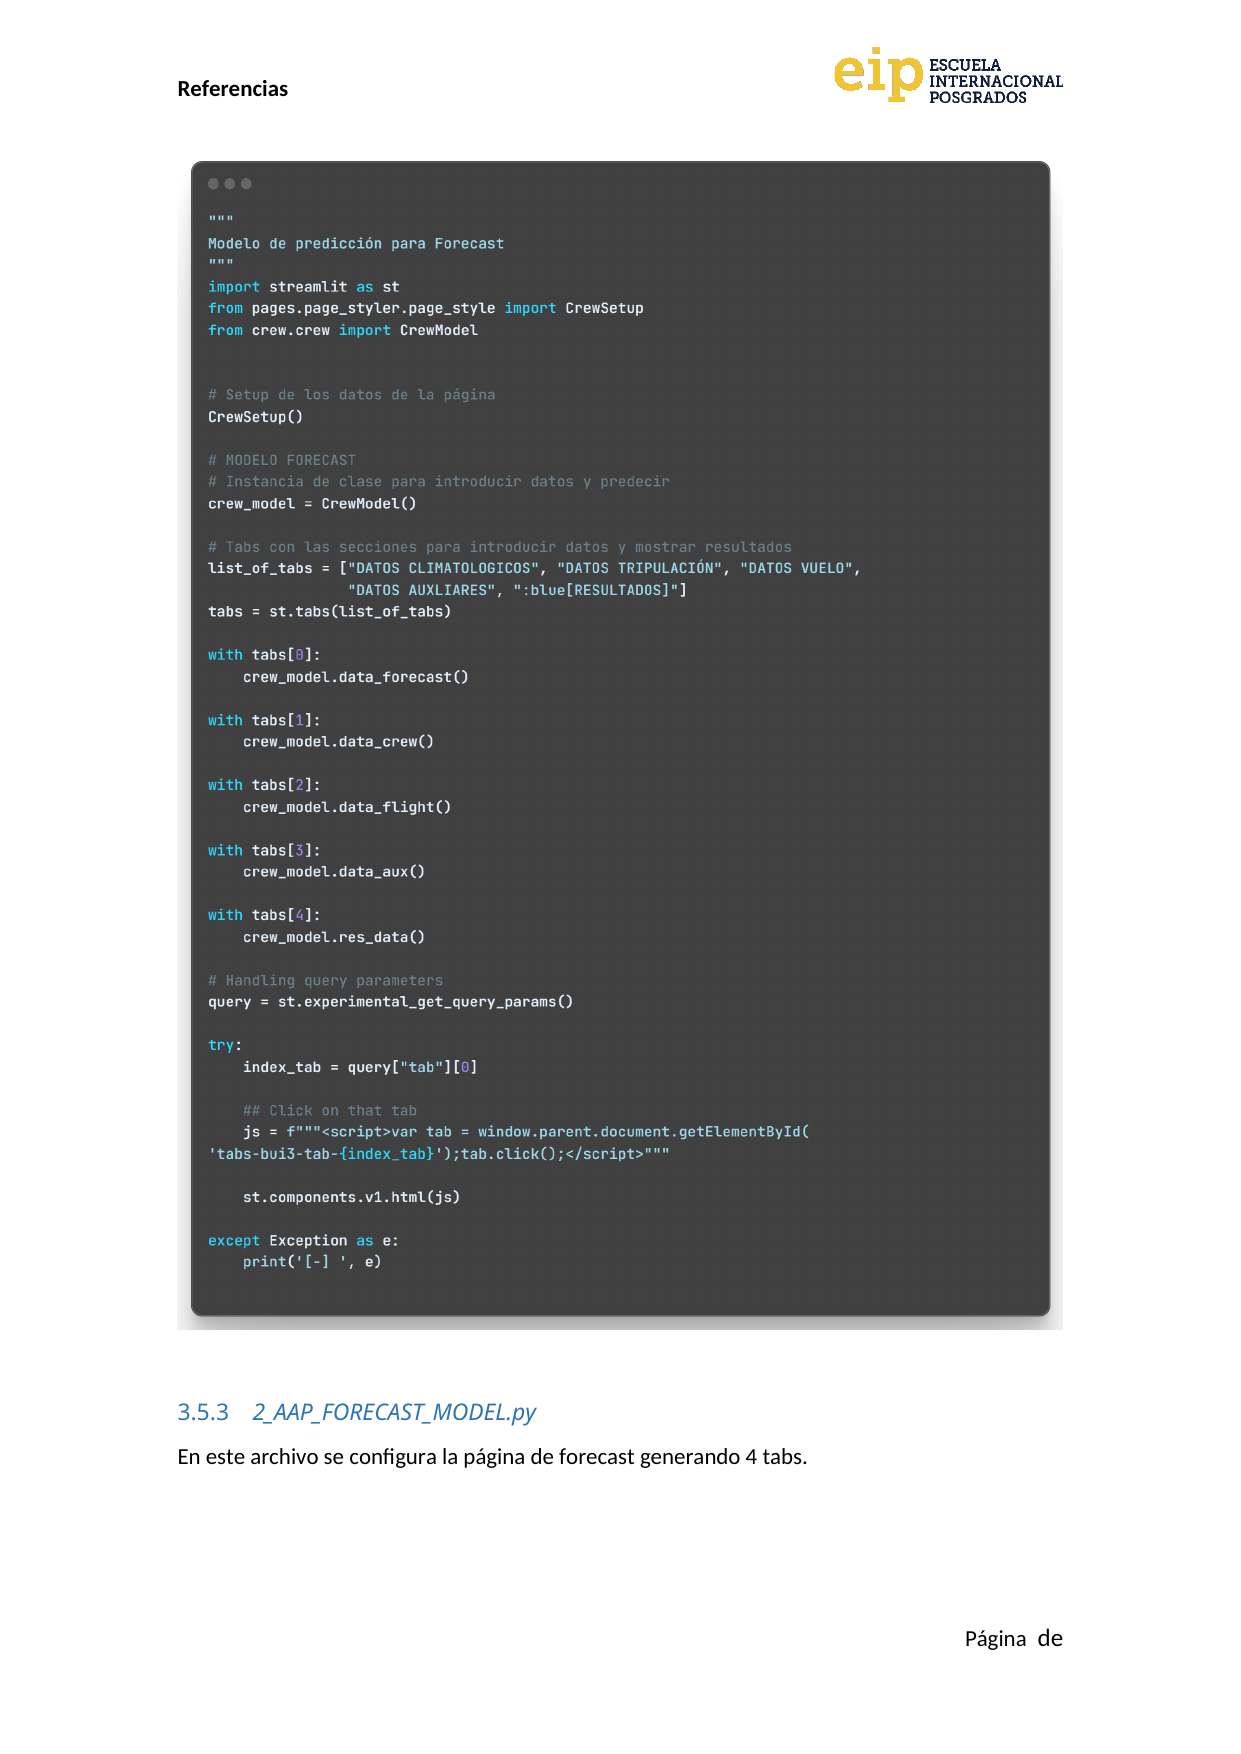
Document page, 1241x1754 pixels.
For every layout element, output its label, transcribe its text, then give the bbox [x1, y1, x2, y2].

picture [834, 47, 1063, 103]
text En este archivo se configura la página de forecast generando 4 tabs. [177, 1442, 1063, 1470]
subtitle 2_AAP_FORECAST_MODEL.py [177, 1396, 1063, 1427]
picture [177, 147, 1063, 1330]
